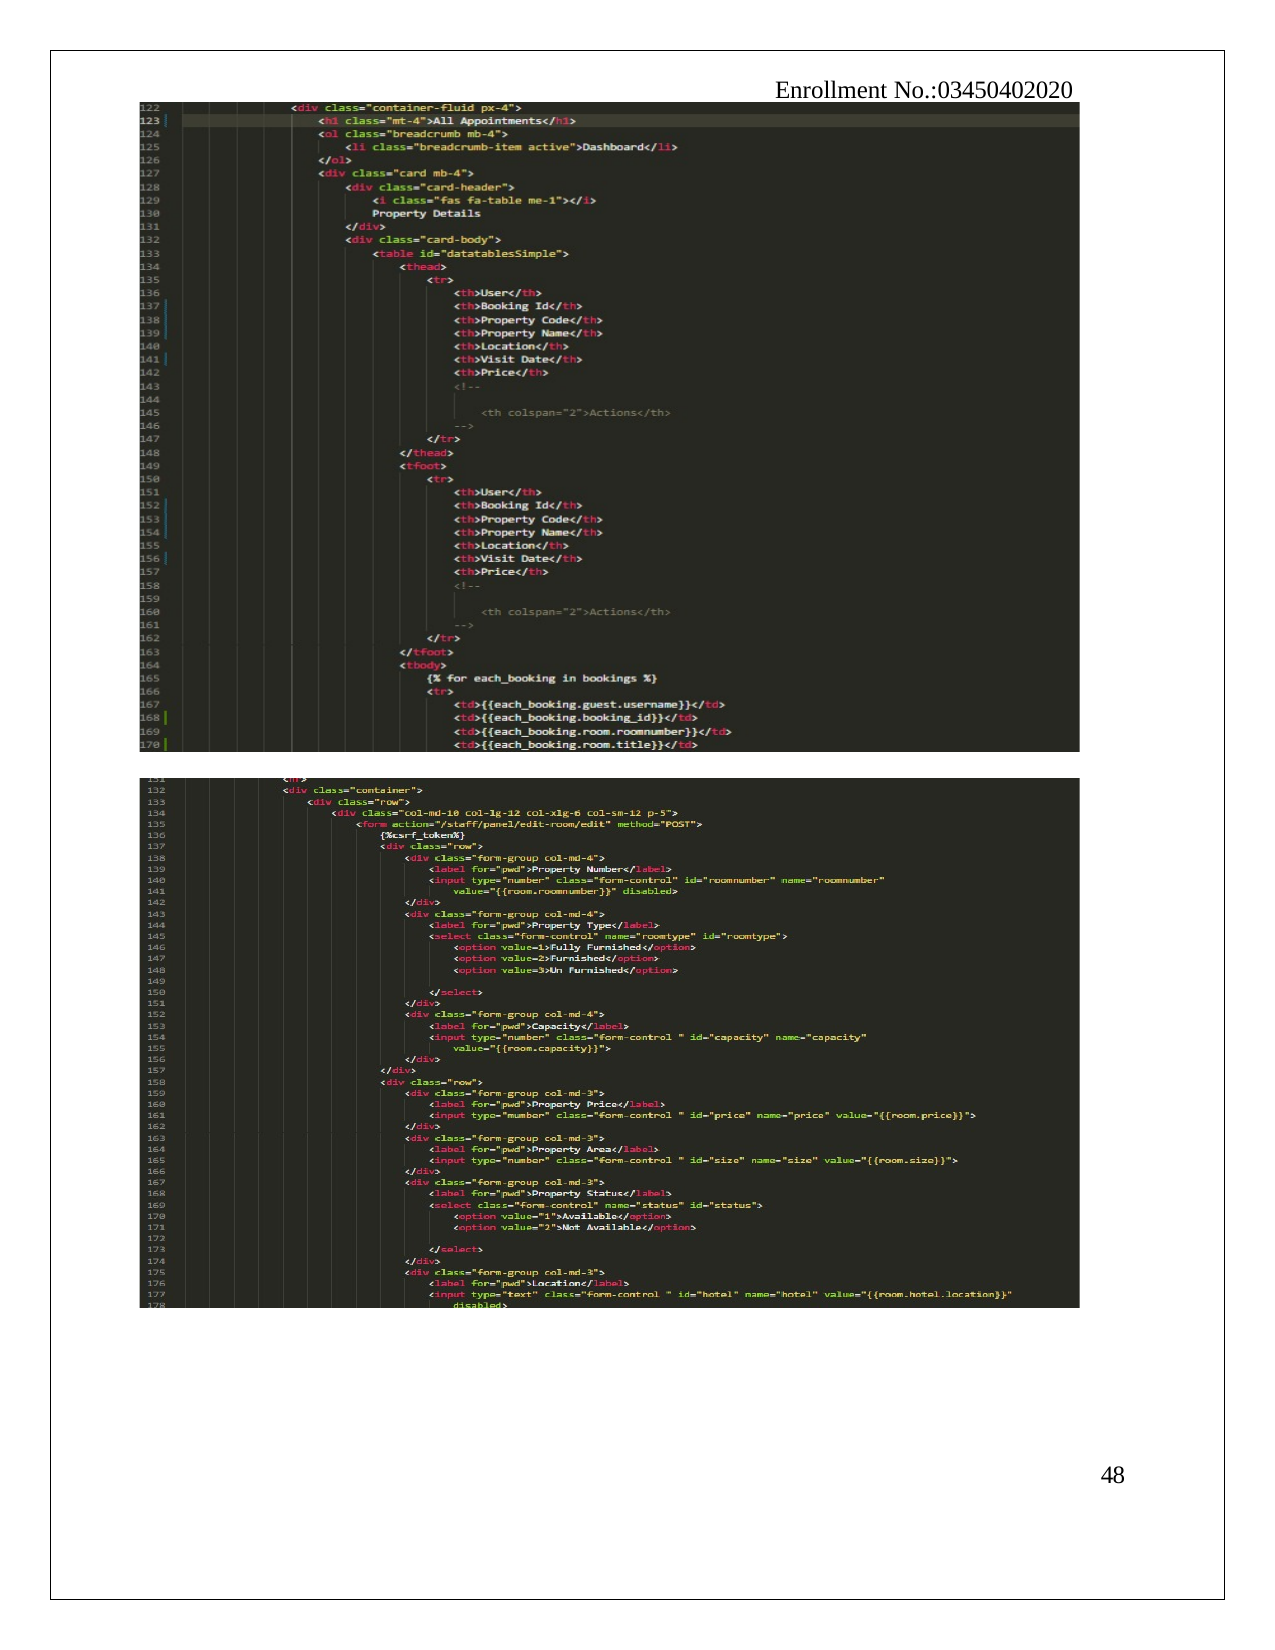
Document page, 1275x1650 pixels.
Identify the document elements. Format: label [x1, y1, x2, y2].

picture [139, 778, 1080, 1308]
picture [139, 102, 1080, 752]
